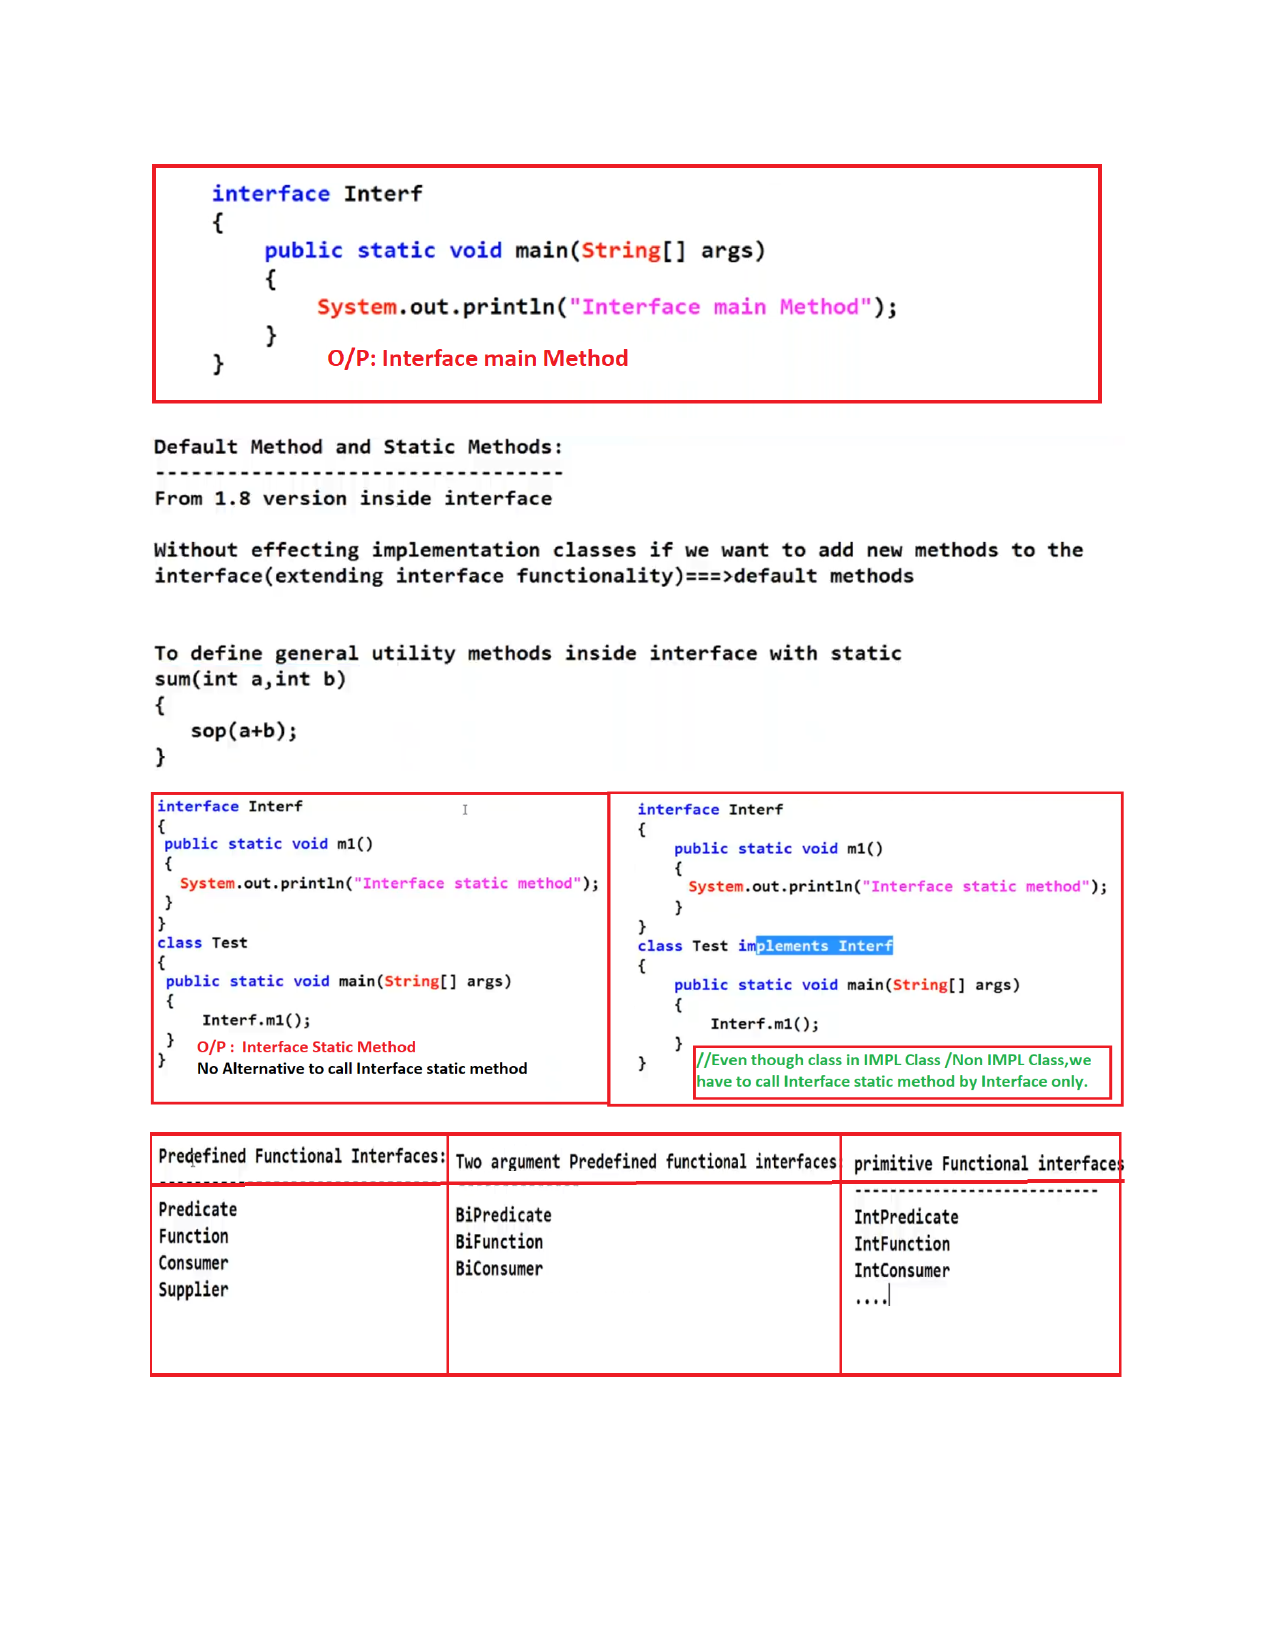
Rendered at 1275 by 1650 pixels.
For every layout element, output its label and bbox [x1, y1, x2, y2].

picture [150, 436, 1125, 771]
picture [150, 789, 1125, 1108]
picture [150, 150, 1125, 418]
picture [150, 1126, 1125, 1391]
